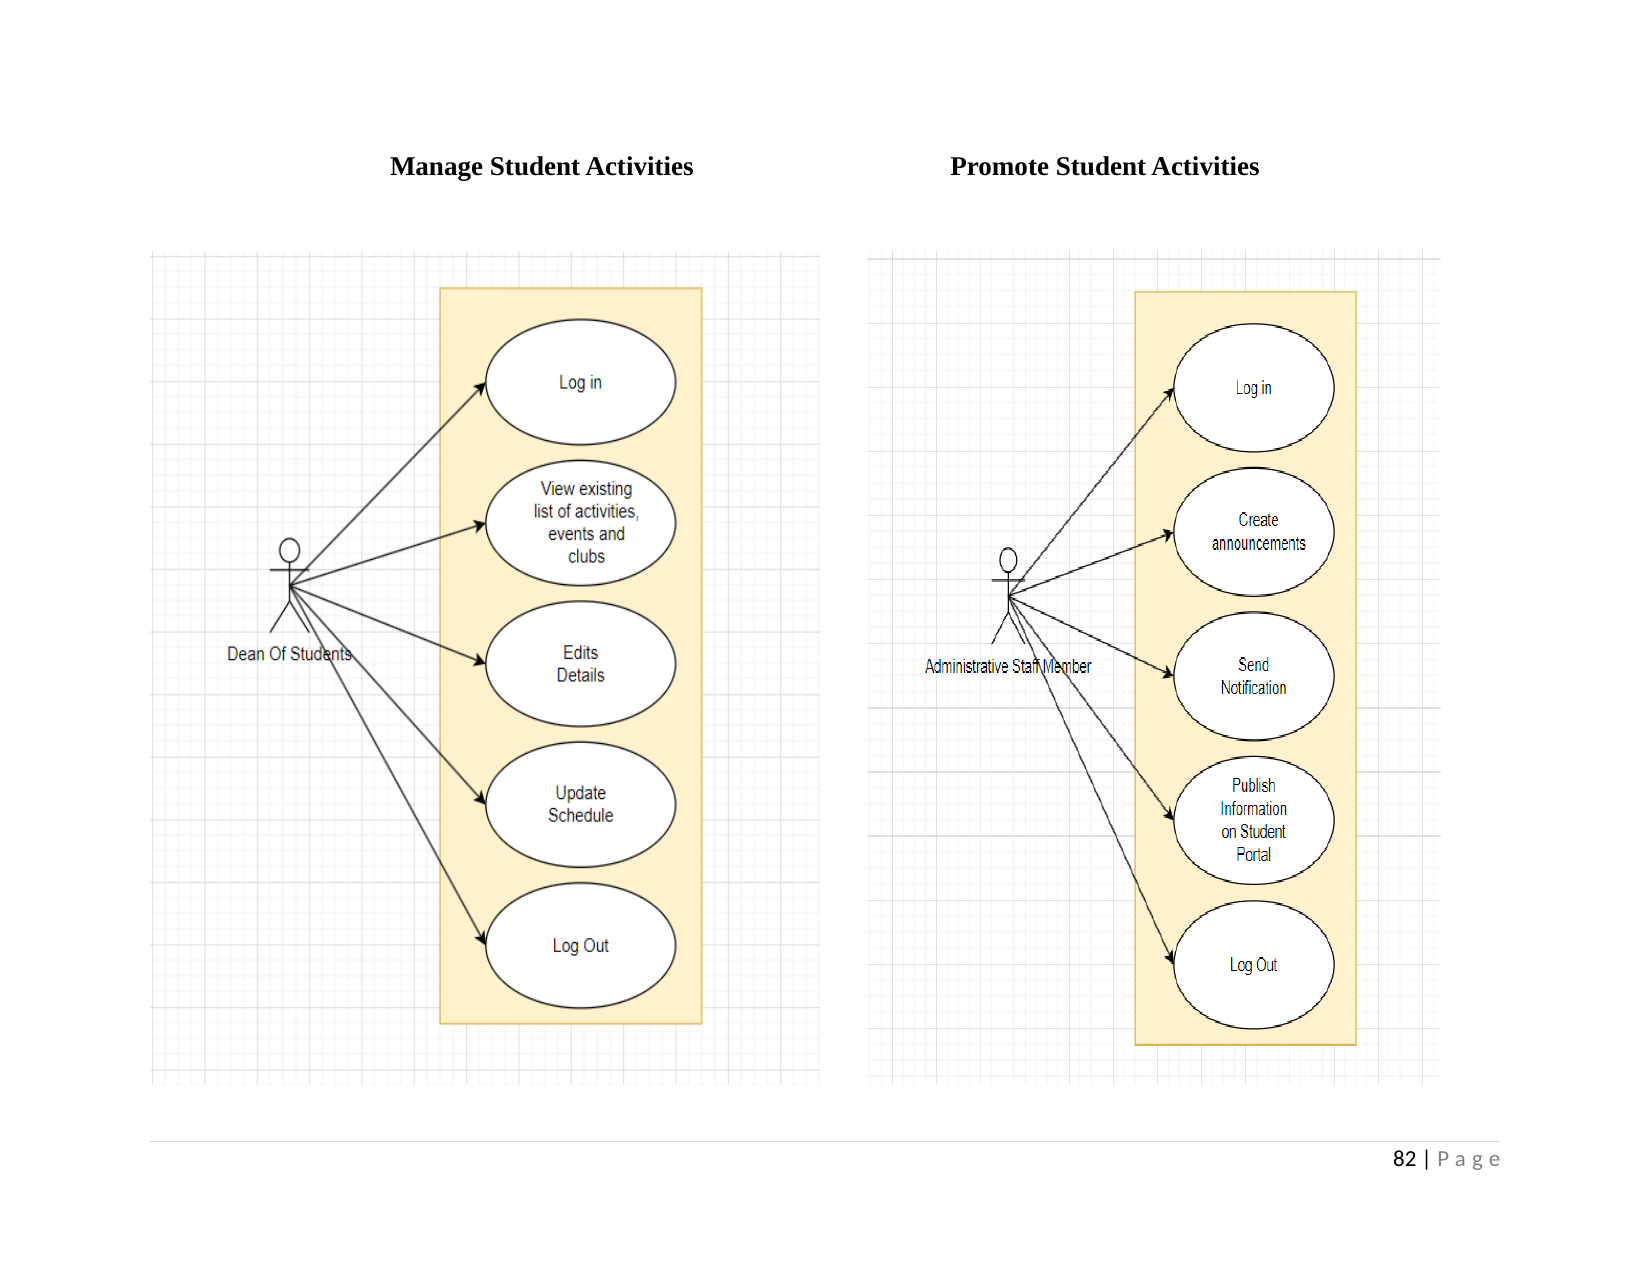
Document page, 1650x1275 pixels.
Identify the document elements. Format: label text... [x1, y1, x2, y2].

text Manage Student Activities Promote Student Activities [150, 150, 1500, 181]
picture [867, 250, 1441, 1085]
picture [150, 251, 821, 1085]
